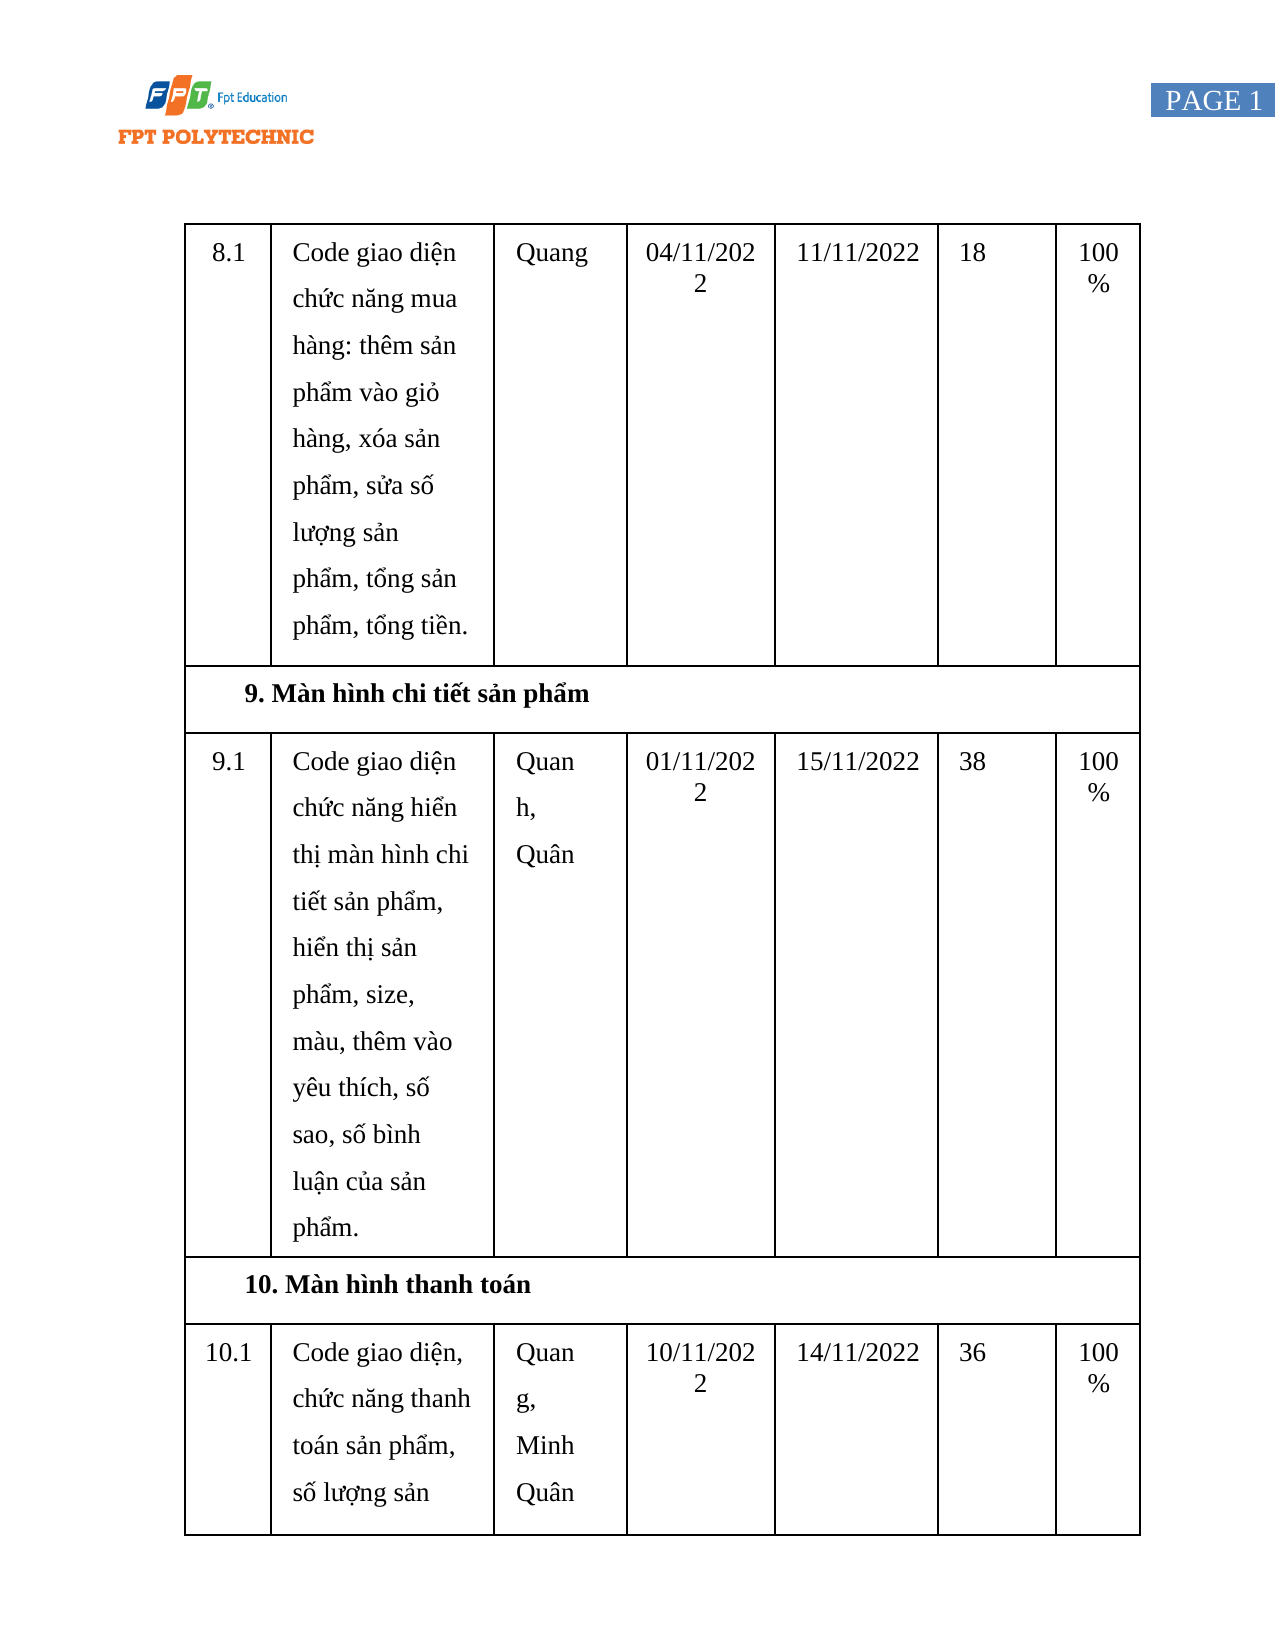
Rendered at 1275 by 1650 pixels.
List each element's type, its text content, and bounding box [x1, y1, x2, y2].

table_header Code giao diện chức năng mua hàng: thêm sản phẩm vào giỏ hàng, xóa sản phẩm, sửa số lượng sản phẩm, tổng sản phẩm, tổng tiền. [272, 225, 493, 665]
table_cell 14/11/2022 [776, 1325, 937, 1534]
table_cell Quang, Minh Quân [495, 1325, 626, 1534]
table_cell 9.1 [186, 734, 270, 1256]
table_header 04/11/2022 [628, 225, 774, 665]
table_cell Quanh, Quân [495, 734, 626, 1256]
table_cell 100% [1057, 1325, 1139, 1534]
table_header 100% [1057, 225, 1139, 665]
table_cell 15/11/2022 [776, 734, 937, 1256]
table_cell 10/11/2022 [628, 1325, 774, 1534]
table_cell 10. Màn hình thanh toán [186, 1258, 1139, 1323]
table_cell 9. Màn hình chi tiết sản phẩm [186, 667, 1139, 732]
table_cell 36 [939, 1325, 1055, 1534]
table_cell 10.1 [186, 1325, 270, 1534]
table_cell 01/11/2022 [628, 734, 774, 1256]
table_cell Code giao diện chức năng hiển thị màn hình chi tiết sản phẩm, hiển thị sản phẩm, size, màu, thêm vào yêu thích, số sao, số bình luận của sản phẩm. [272, 734, 493, 1256]
table_header 8.1 [186, 225, 270, 665]
table_cell Code giao diện, chức năng thanh toán sản phẩm, số lượng sản phẩm, tổng tiền, địa chỉ [272, 1325, 493, 1534]
table_header 18 [939, 225, 1055, 665]
table_cell 38 [939, 734, 1055, 1256]
table_header 11/11/2022 [776, 225, 937, 665]
picture [118, 75, 314, 144]
table_cell 100% [1057, 734, 1139, 1256]
table_header Quang [495, 225, 626, 665]
